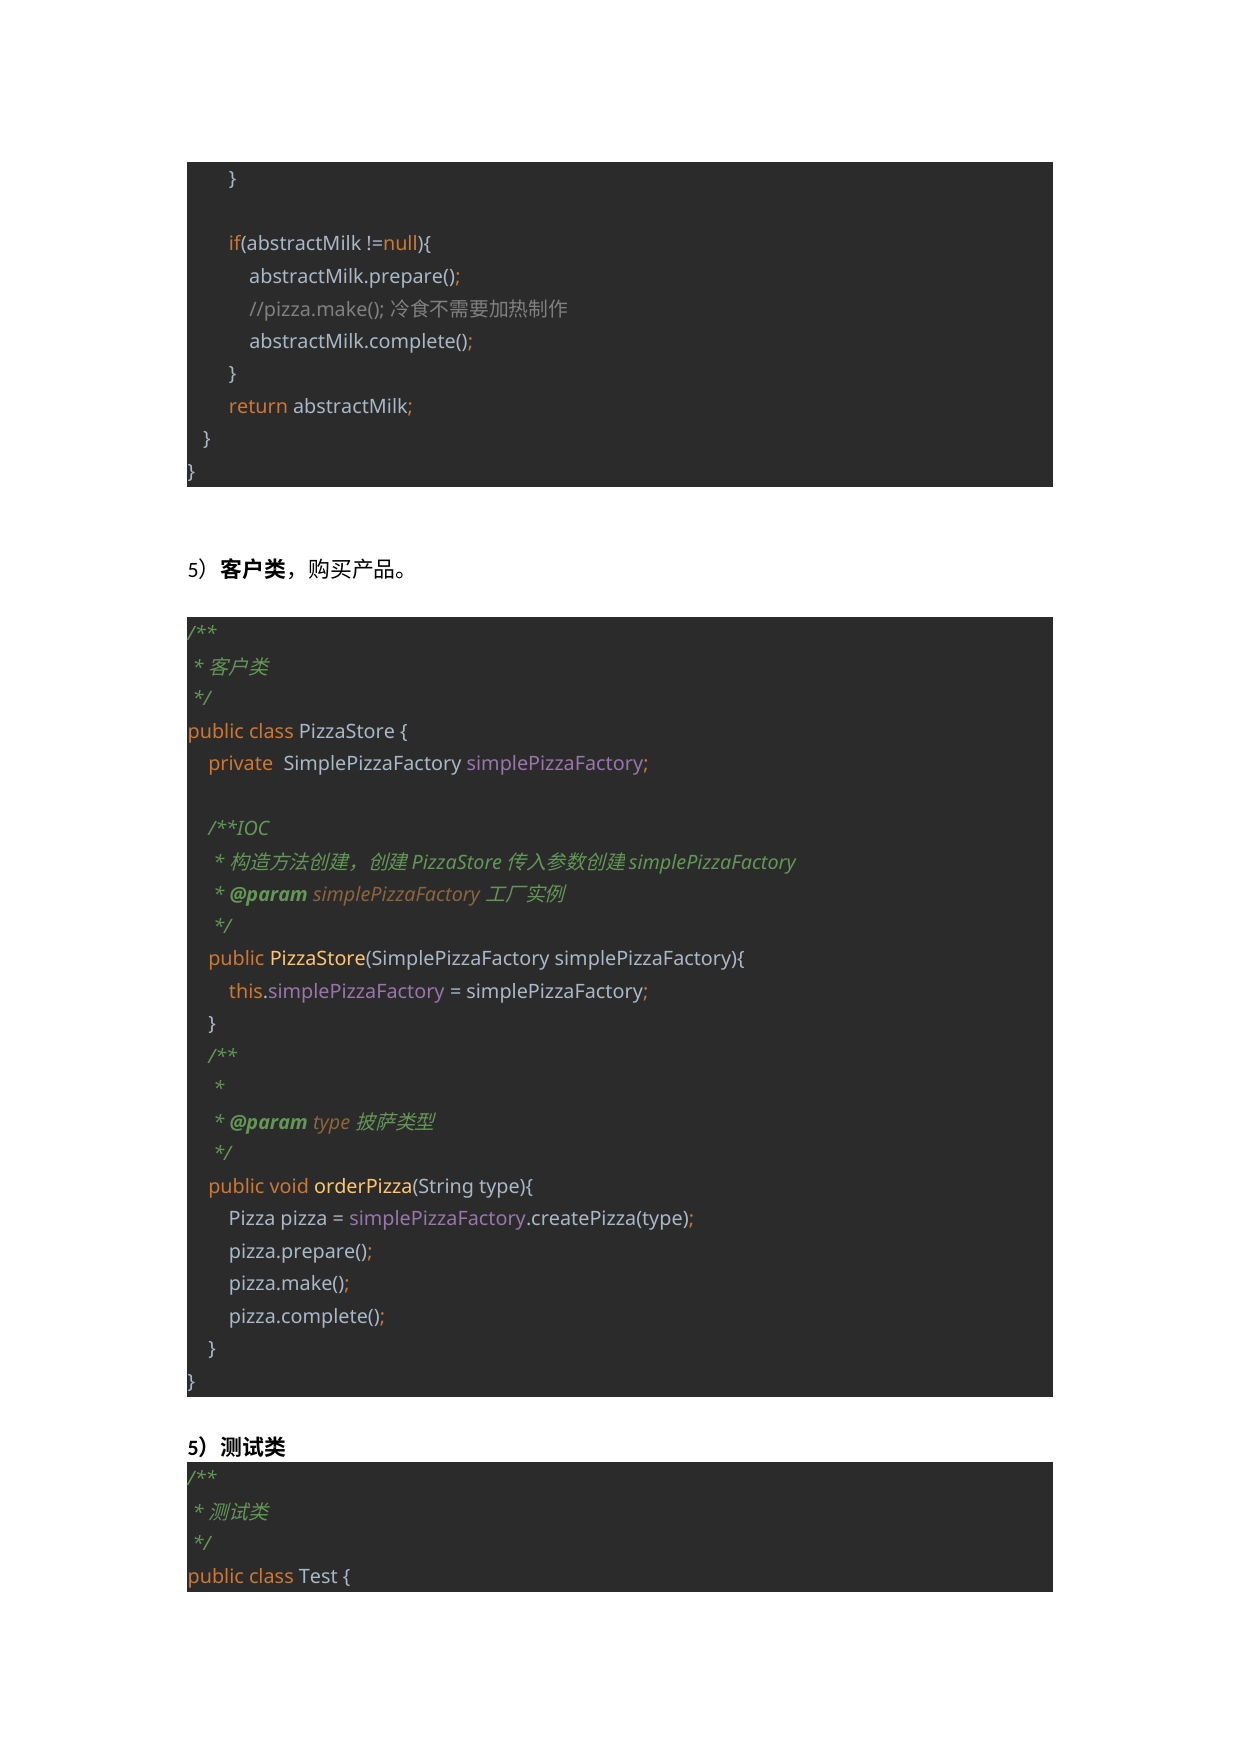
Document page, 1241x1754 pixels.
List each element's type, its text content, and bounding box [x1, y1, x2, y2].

text /** * 客户类 */ public class PizzaStore { private SimplePizzaFactory simplePizzaFactory; /**IOC * 构造方法创建，创建PizzaStore传入参数创建simplePizzaFactory * @param simplePizzaFactory 工厂实例 */ public PizzaStore(SimplePizzaFactory simplePizzaFactory){ this.simplePizzaFactory = simplePizzaFactory; } /** * * @param type 披萨类型 */ public void orderPizza(String type){ Pizza pizza = simplePizzaFactory.createPizza(type); pizza.prepare(); pizza.make(); pizza.complete(); } } [187, 617, 1053, 1397]
list 客户类，购买产品。 [187, 552, 1053, 584]
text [187, 1462, 1053, 1592]
list 5）测试类 [187, 1429, 1053, 1462]
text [187, 162, 1053, 487]
